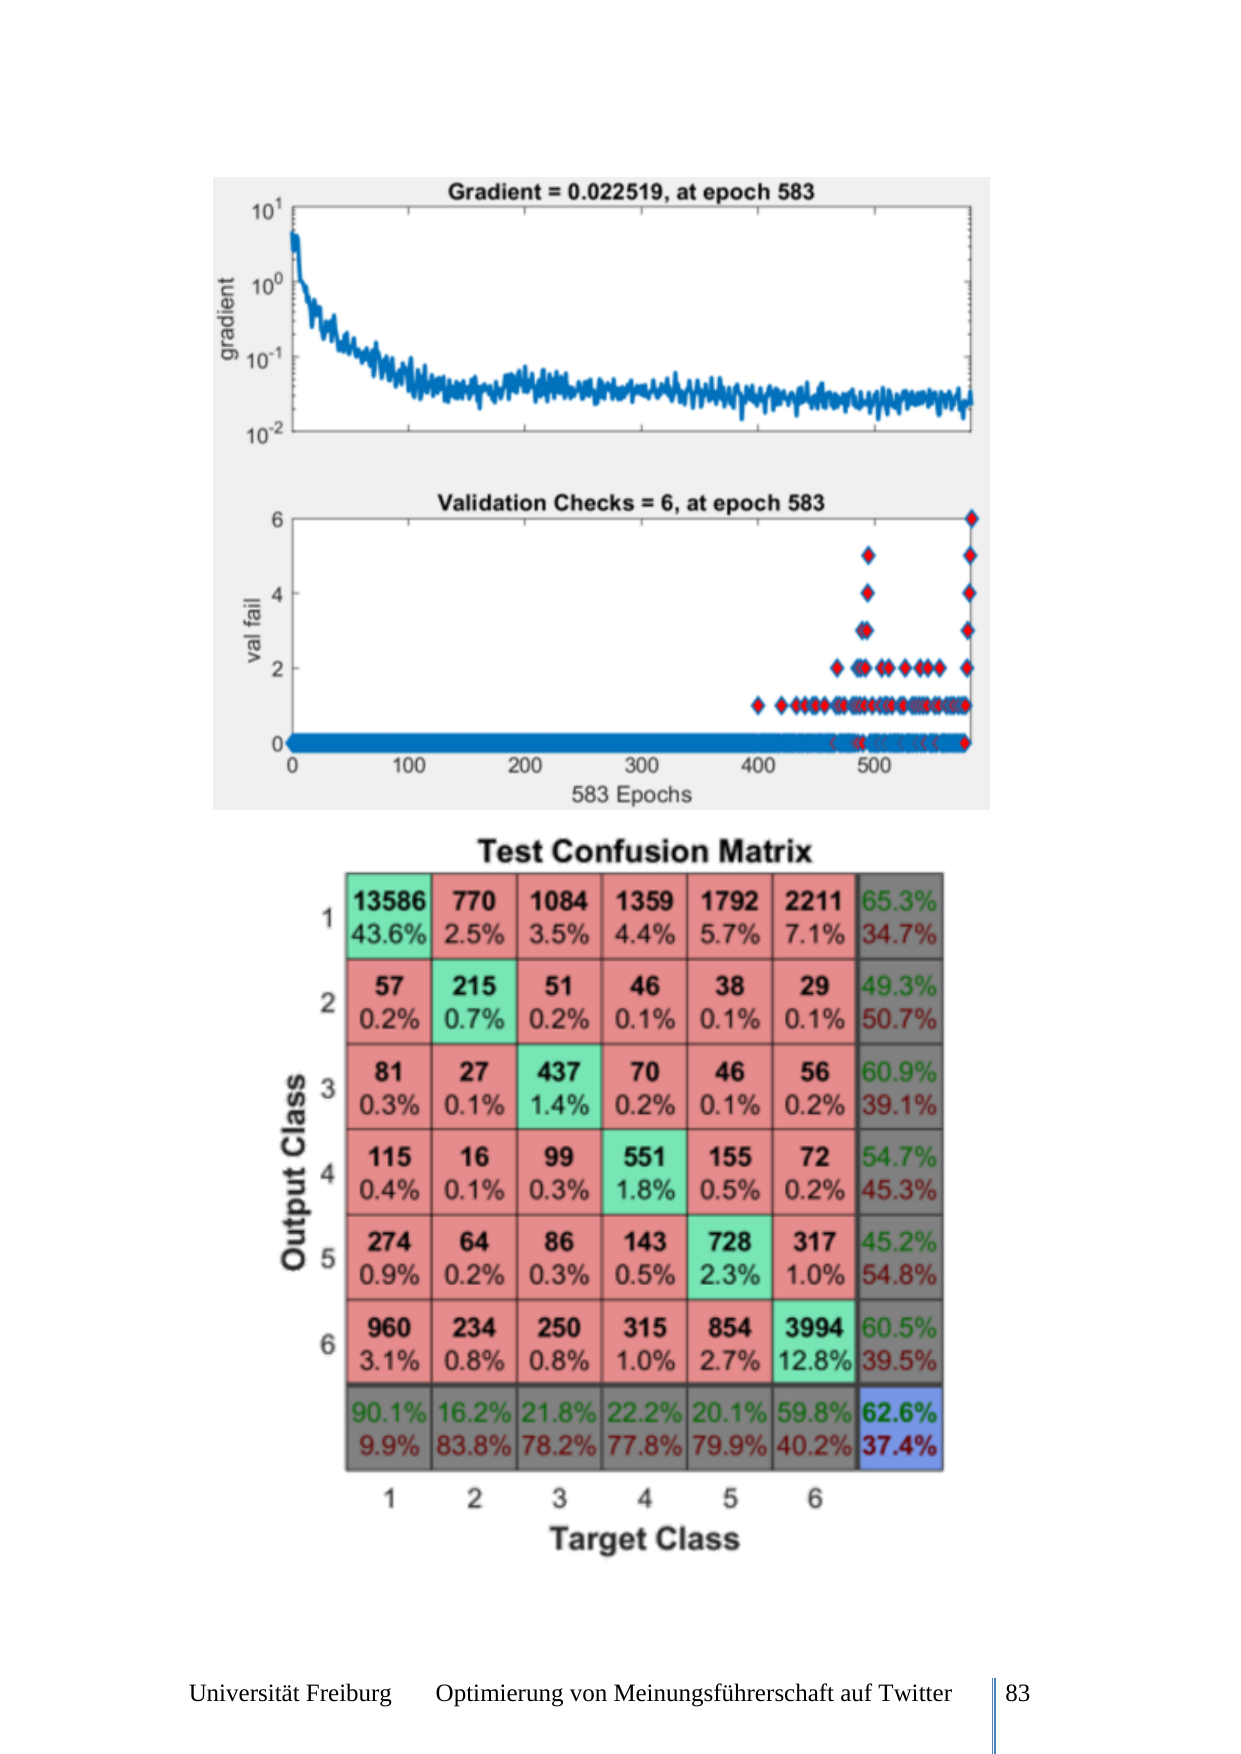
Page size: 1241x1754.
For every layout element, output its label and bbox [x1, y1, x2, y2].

picture [211, 177, 989, 808]
picture [270, 833, 970, 1577]
